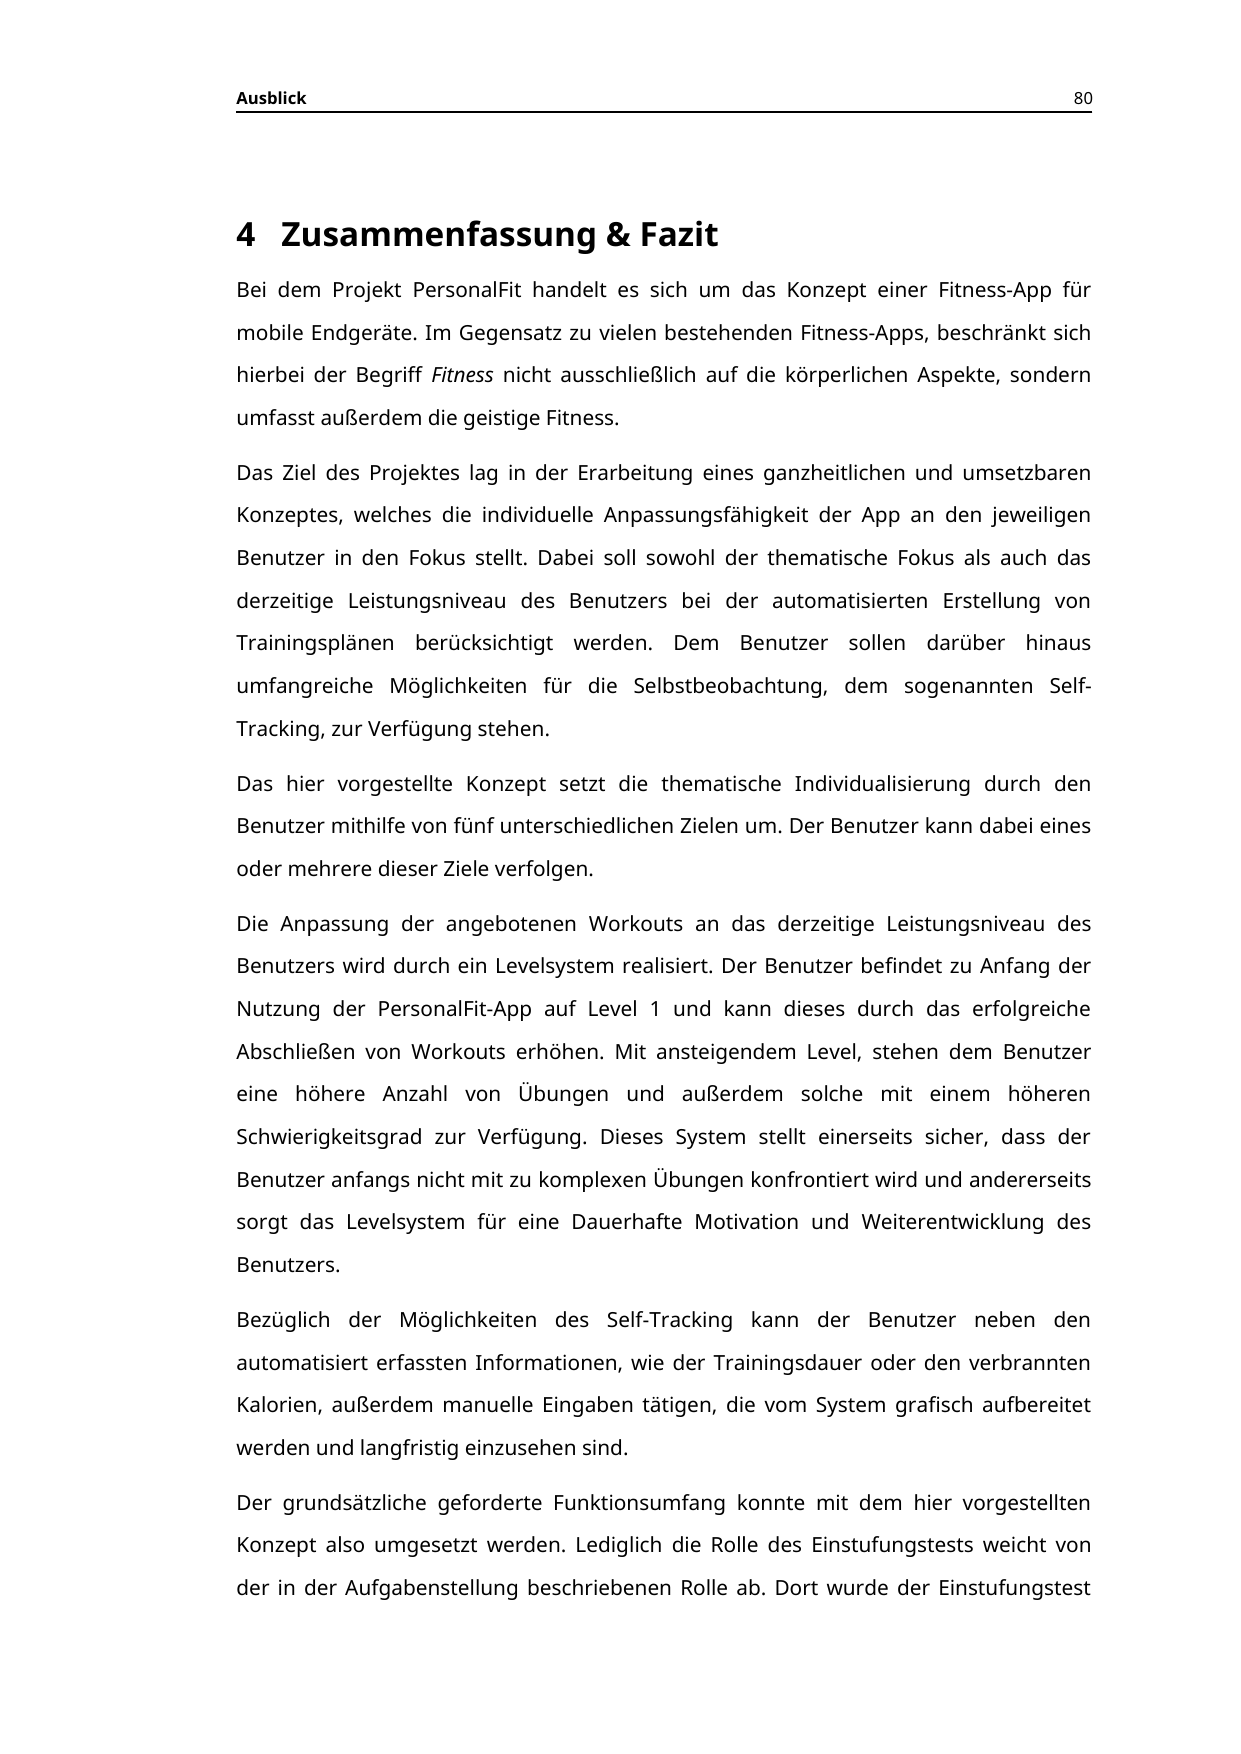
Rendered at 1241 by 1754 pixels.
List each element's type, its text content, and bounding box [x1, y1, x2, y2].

subtitle Zusammenfassung & Fazit [236, 210, 1092, 256]
text Die Anpassung der angebotenen Workouts an das derzeitige Leistungsniveau des Benutzers wird durch ein Levelsystem realisiert. Der Benutzer befindet zu Anfang der Nutzung der PersonalFit-App auf Level 1 und kann dieses durch das erfolgreiche Abschließen von Workouts erhöhen. Mit ansteigendem Level, stehen dem Benutzer eine höhere Anzahl von Übungen und außerdem solche mit einem höheren Schwierigkeitsgrad zur Verfügung. Dieses System stellt einerseits sicher, dass der Benutzer anfangs nicht mit zu komplexen Übungen konfrontiert wird und andererseits sorgt das Levelsystem für eine Dauerhafte Motivation und Weiterentwicklung des Benutzers. [236, 909, 1092, 1278]
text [236, 1488, 1092, 1602]
text Bei dem Projekt PersonalFit handelt es sich um das Konzept einer Fitness-App für mobile Endgeräte. Im Gegensatz zu vielen bestehenden Fitness-Apps, beschränkt sich hierbei der Begriff Fitness nicht ausschließlich auf die körperlichen Aspekte, sondern umfasst außerdem die geistige Fitness. [236, 275, 1092, 431]
text Bezüglich der Möglichkeiten des Self-Tracking kann der Benutzer neben den automatisiert erfassten Informationen, wie der Trainingsdauer oder den verbrannten Kalorien, außerdem manuelle Eingaben tätigen, die vom System grafisch aufbereitet werden und langfristig einzusehen sind. [236, 1305, 1092, 1461]
text Das Ziel des Projektes lag in der Erarbeitung eines ganzheitlichen und umsetzbaren Konzeptes, welches die individuelle Anpassungsfähigkeit der App an den jeweiligen Benutzer in den Fokus stellt. Dabei soll sowohl der thematische Fokus als auch das derzeitige Leistungsniveau des Benutzers bei der automatisierten Erstellung von Trainingsplänen berücksichtigt werden. Dem Benutzer sollen darüber hinaus umfangreiche Möglichkeiten für die Selbstbeobachtung, dem sogenannten Self-Tracking, zur Verfügung stehen. [236, 458, 1092, 742]
text Das hier vorgestellte Konzept setzt die thematische Individualisierung durch den Benutzer mithilfe von fünf unterschiedlichen Zielen um. Der Benutzer kann dabei eines oder mehrere dieser Ziele verfolgen. [236, 769, 1092, 882]
